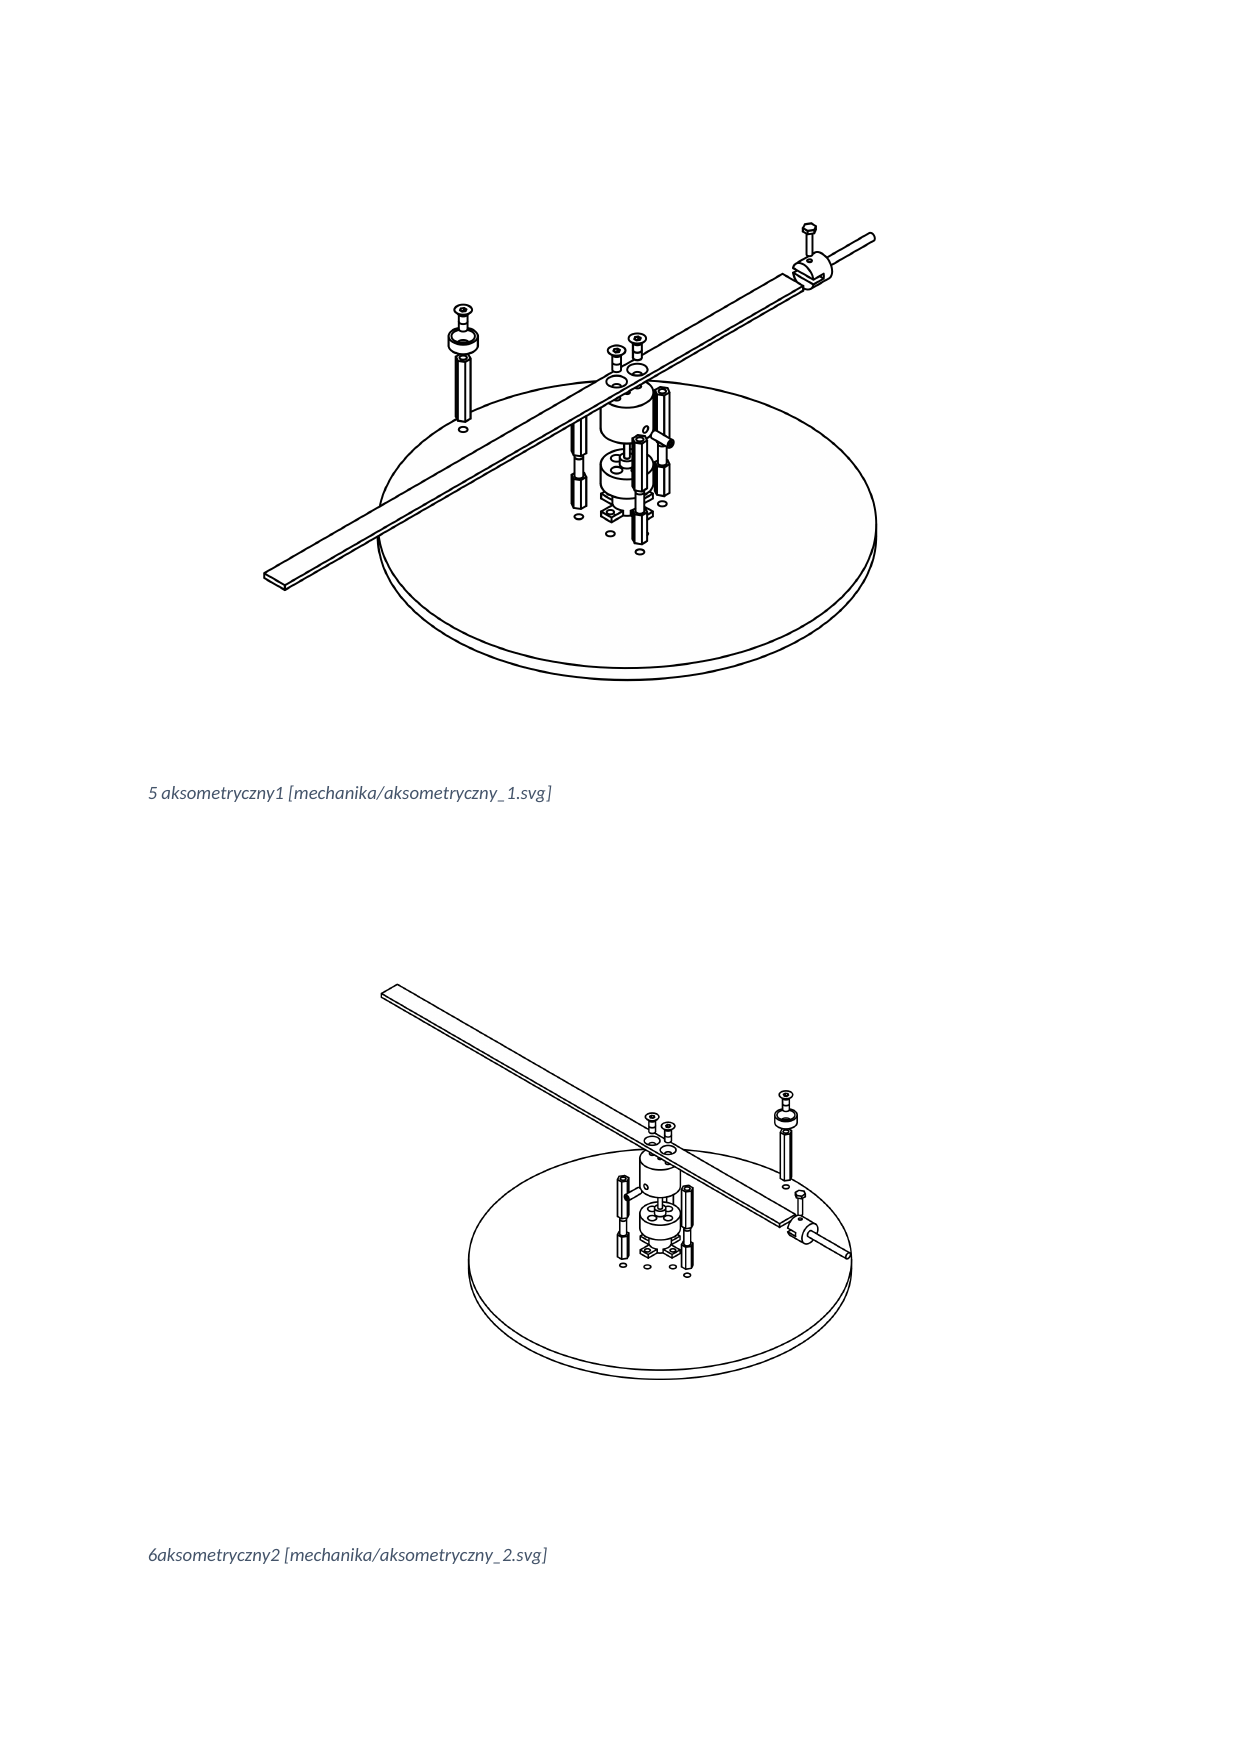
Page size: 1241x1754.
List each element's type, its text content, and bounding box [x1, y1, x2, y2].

picture [147, 147, 1018, 763]
picture [147, 855, 1093, 1525]
